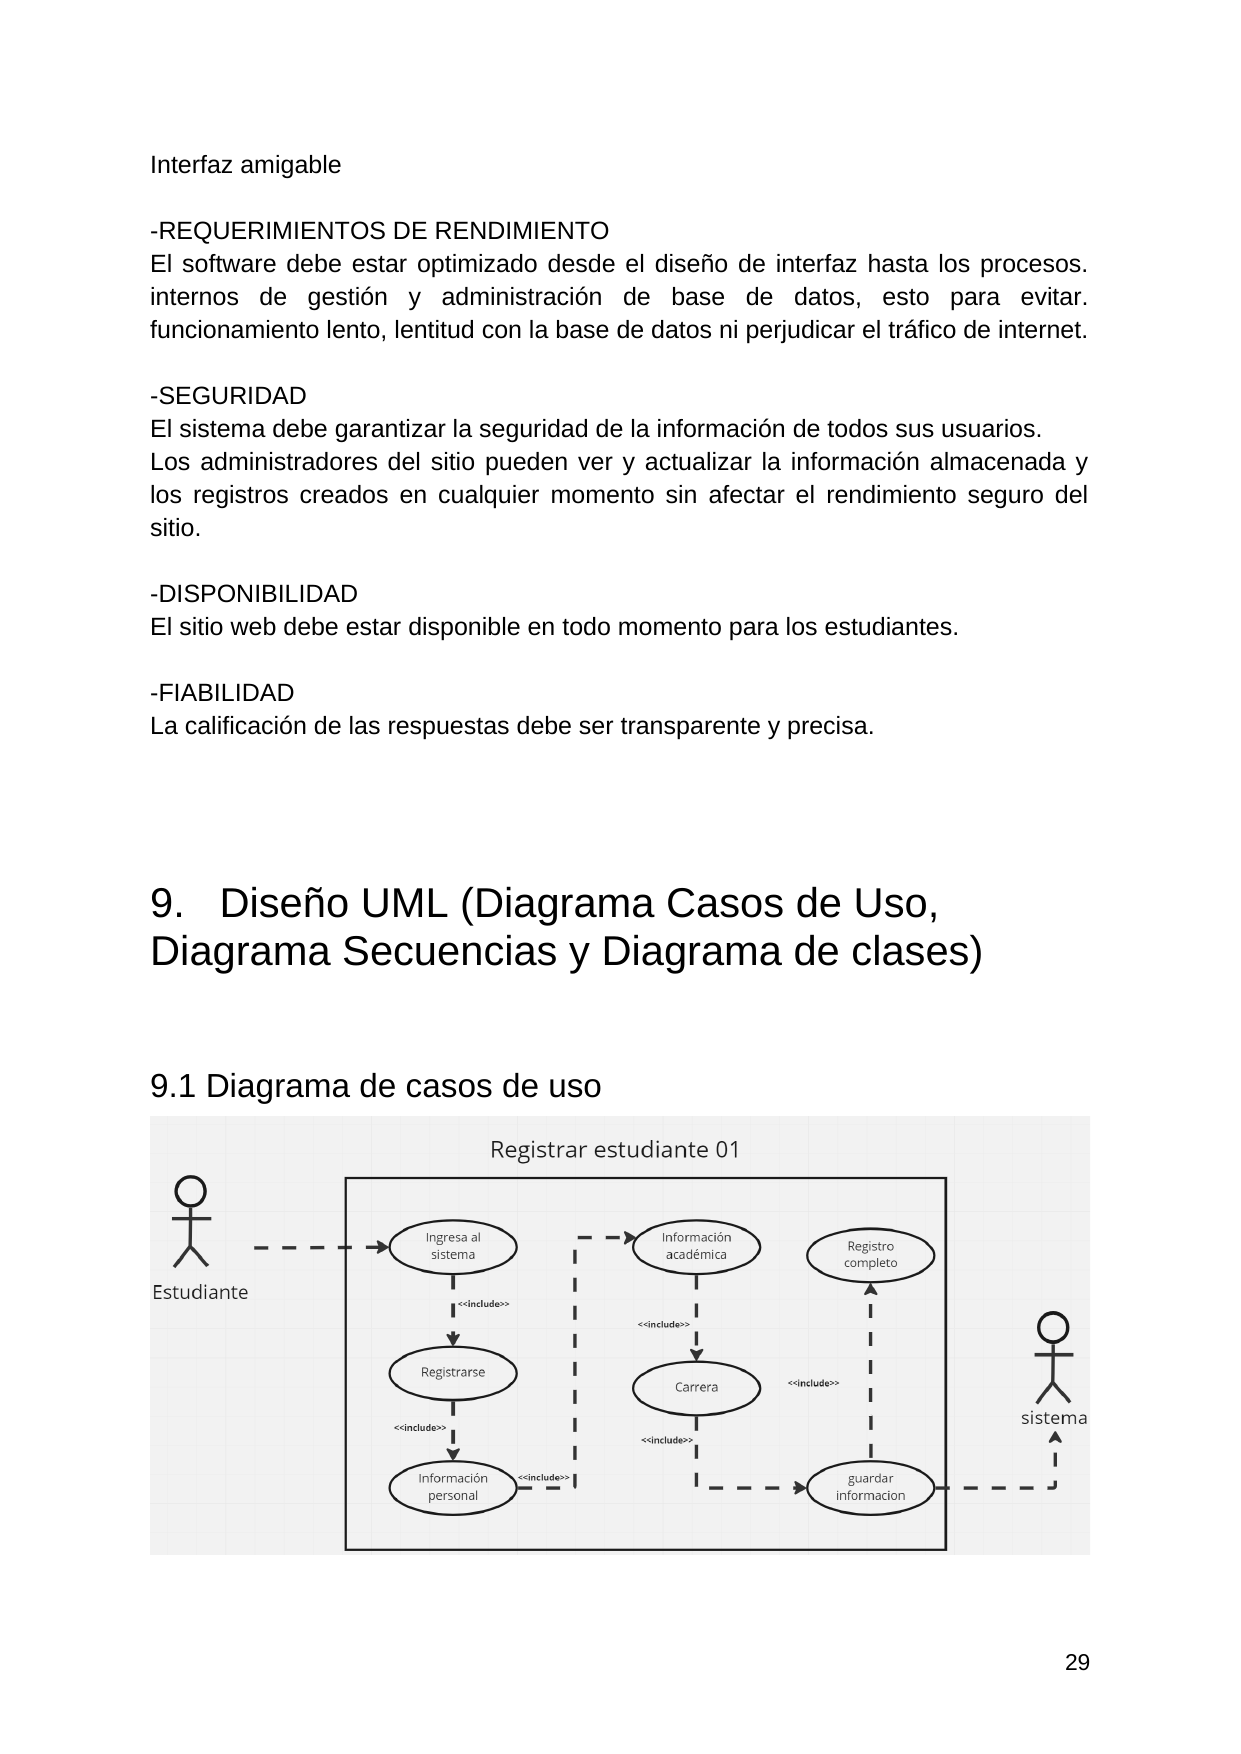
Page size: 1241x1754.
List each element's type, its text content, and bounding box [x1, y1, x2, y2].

text -REQUERIMIENTOS DE RENDIMIENTO [150, 216, 1090, 245]
text El software debe estar optimizado desde el diseño de interfaz hasta los procesos. internos de gestión y administración de base de datos, esto para evitar. funcionamiento lento, lentitud con la base de datos ni perjudicar el tráfico de internet. [150, 249, 1090, 344]
text -FIABILIDAD [150, 678, 1090, 707]
text El sitio web debe estar disponible en todo momento para los estudiantes. [150, 612, 1090, 641]
subtitle 9. Diseño UML (Diagrama Casos de Uso, Diagrama Secuencias y Diagrama de clases) [150, 879, 1090, 974]
text -SEGURIDAD [150, 381, 1090, 410]
text La calificación de las respuestas debe ser transparente y precisa. [150, 711, 1090, 740]
text El sistema debe garantizar la seguridad de la información de todos sus usuarios. [150, 414, 1090, 443]
text Los administradores del sitio pueden ver y actualizar la información almacenada y los registros creados en cualquier momento sin afectar el rendimiento seguro del sitio. [150, 447, 1090, 542]
picture [150, 1116, 1091, 1555]
subtitle 9.1 Diagrama de casos de uso [150, 1066, 1090, 1104]
text -DISPONIBILIDAD [150, 579, 1090, 608]
text Interfaz amigable [150, 150, 1090, 179]
